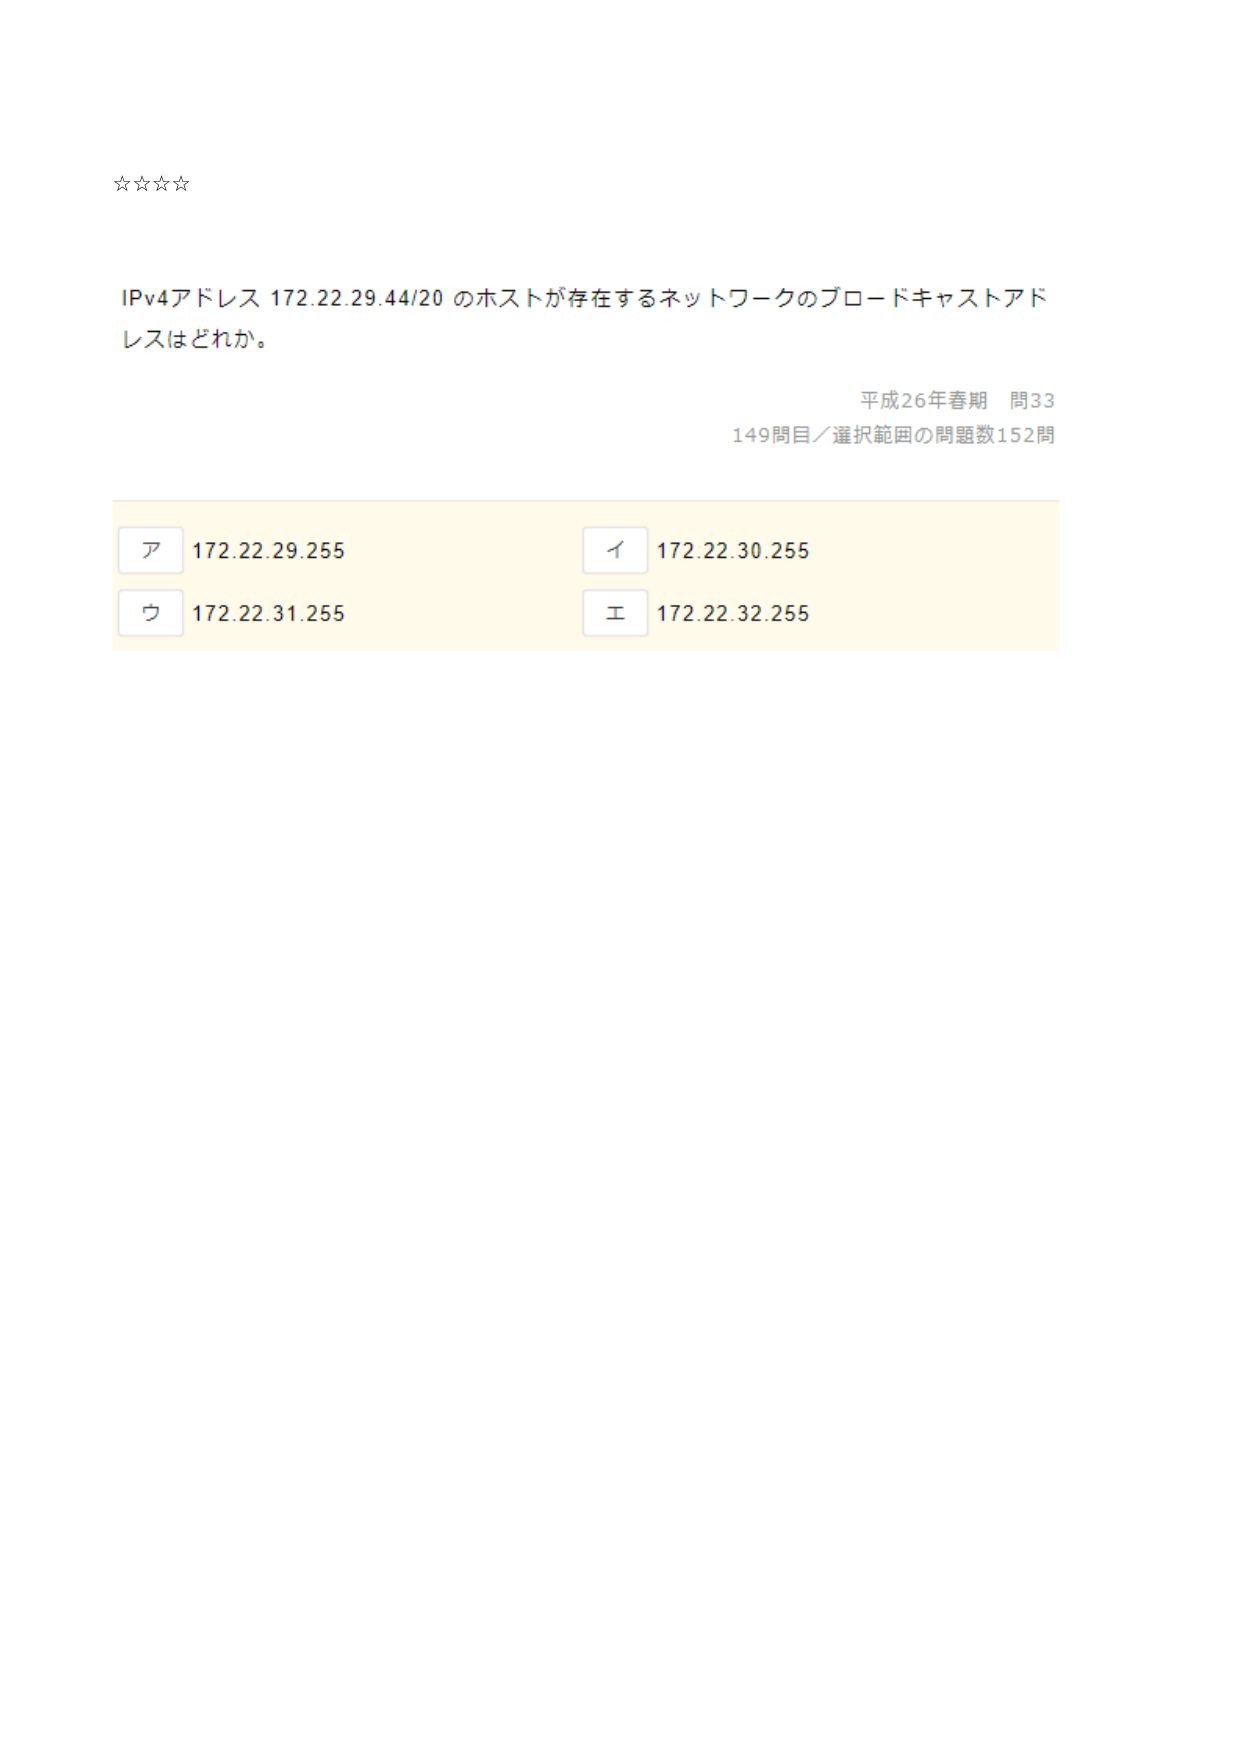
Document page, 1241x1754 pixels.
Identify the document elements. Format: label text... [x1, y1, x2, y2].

picture [112, 277, 1060, 651]
text ☆☆☆☆ [112, 164, 1128, 202]
